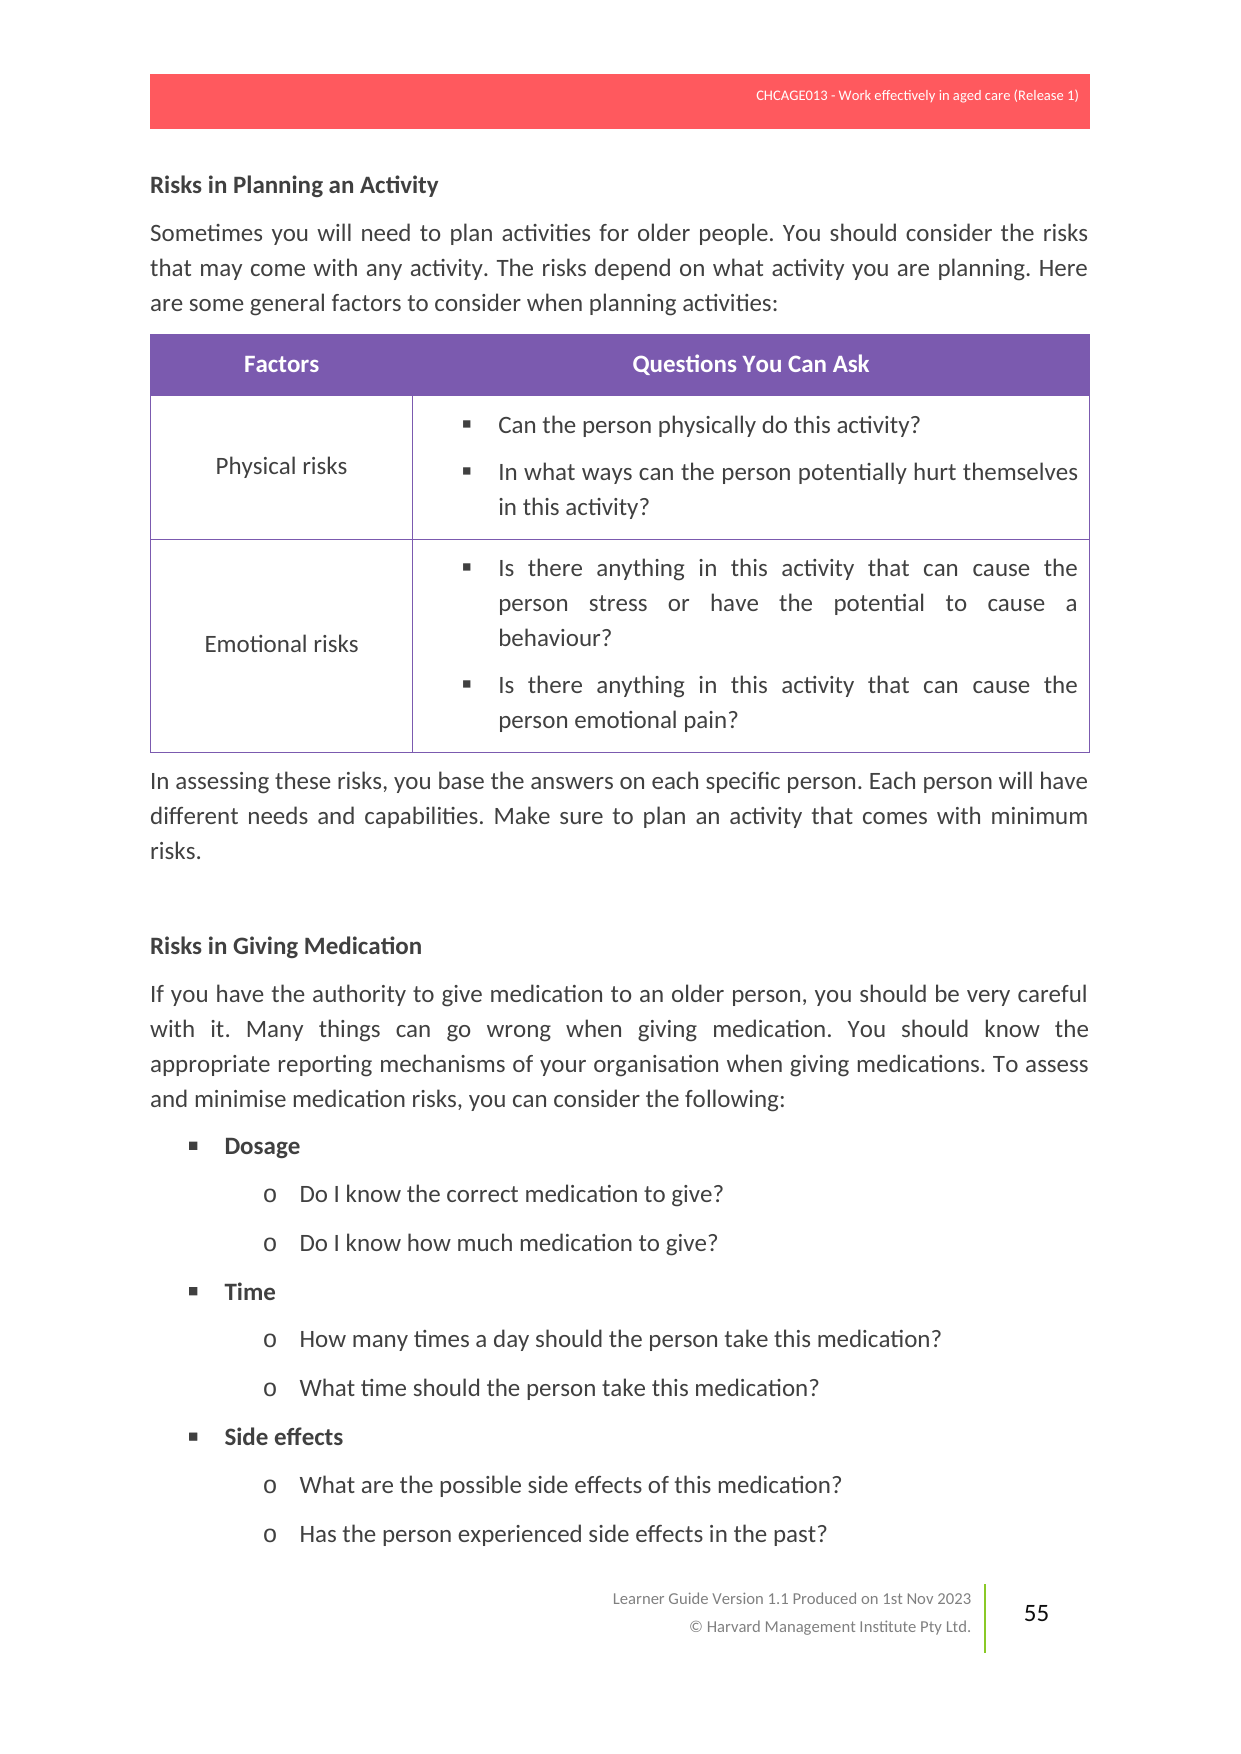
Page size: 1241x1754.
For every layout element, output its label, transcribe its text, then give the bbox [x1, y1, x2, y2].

table_cell Is there anything in this activity that can cause the person stress or have the potential to cause a behaviour? Is there anything in this activity that can cause the person emotional pain? [413, 540, 1089, 752]
table_cell Emotional risks [151, 540, 412, 752]
list What are the possible side effects of this medication? [262, 1469, 1090, 1501]
list Do I know how much medication to give? [262, 1227, 1090, 1259]
table_header Questions You Can Ask [413, 335, 1089, 395]
list Has the person experienced side effects in the past? [262, 1518, 1090, 1549]
list Dosage [187, 1130, 1090, 1161]
list Do I know the correct medication to give? [262, 1178, 1090, 1210]
text If you have the authority to give medication to an older person, you should be very careful with it. Many things can go wrong when giving medication. You should know the appropriate reporting mechanisms of your organisation when giving medications. To assess and minimise medication risks, you can consider the following: [150, 978, 1090, 1113]
table_header Factors [151, 335, 412, 395]
list Time [187, 1276, 1090, 1306]
list How many times a day should the person take this medication? [262, 1323, 1090, 1355]
text In assessing these risks, you base the answers on each specific person. Each person will have different needs and capabilities. Make sure to plan an activity that comes with minimum risks. [150, 765, 1090, 866]
table_cell Physical risks [151, 396, 412, 538]
text Risks in Giving Medication [150, 930, 1090, 961]
list Side effects [187, 1421, 1090, 1452]
text Risks in Planning an Activity [150, 169, 1090, 200]
text Sometimes you will need to plan activities for older people. You should consider the risks that may come with any activity. The risks depend on what activity you are planning. Here are some general factors to consider when planning activities: [150, 217, 1090, 317]
table_cell Can the person physically do this activity? In what ways can the person potentially hurt themselves in this activity? [413, 396, 1089, 538]
list What time should the person take this medication? [262, 1372, 1090, 1404]
